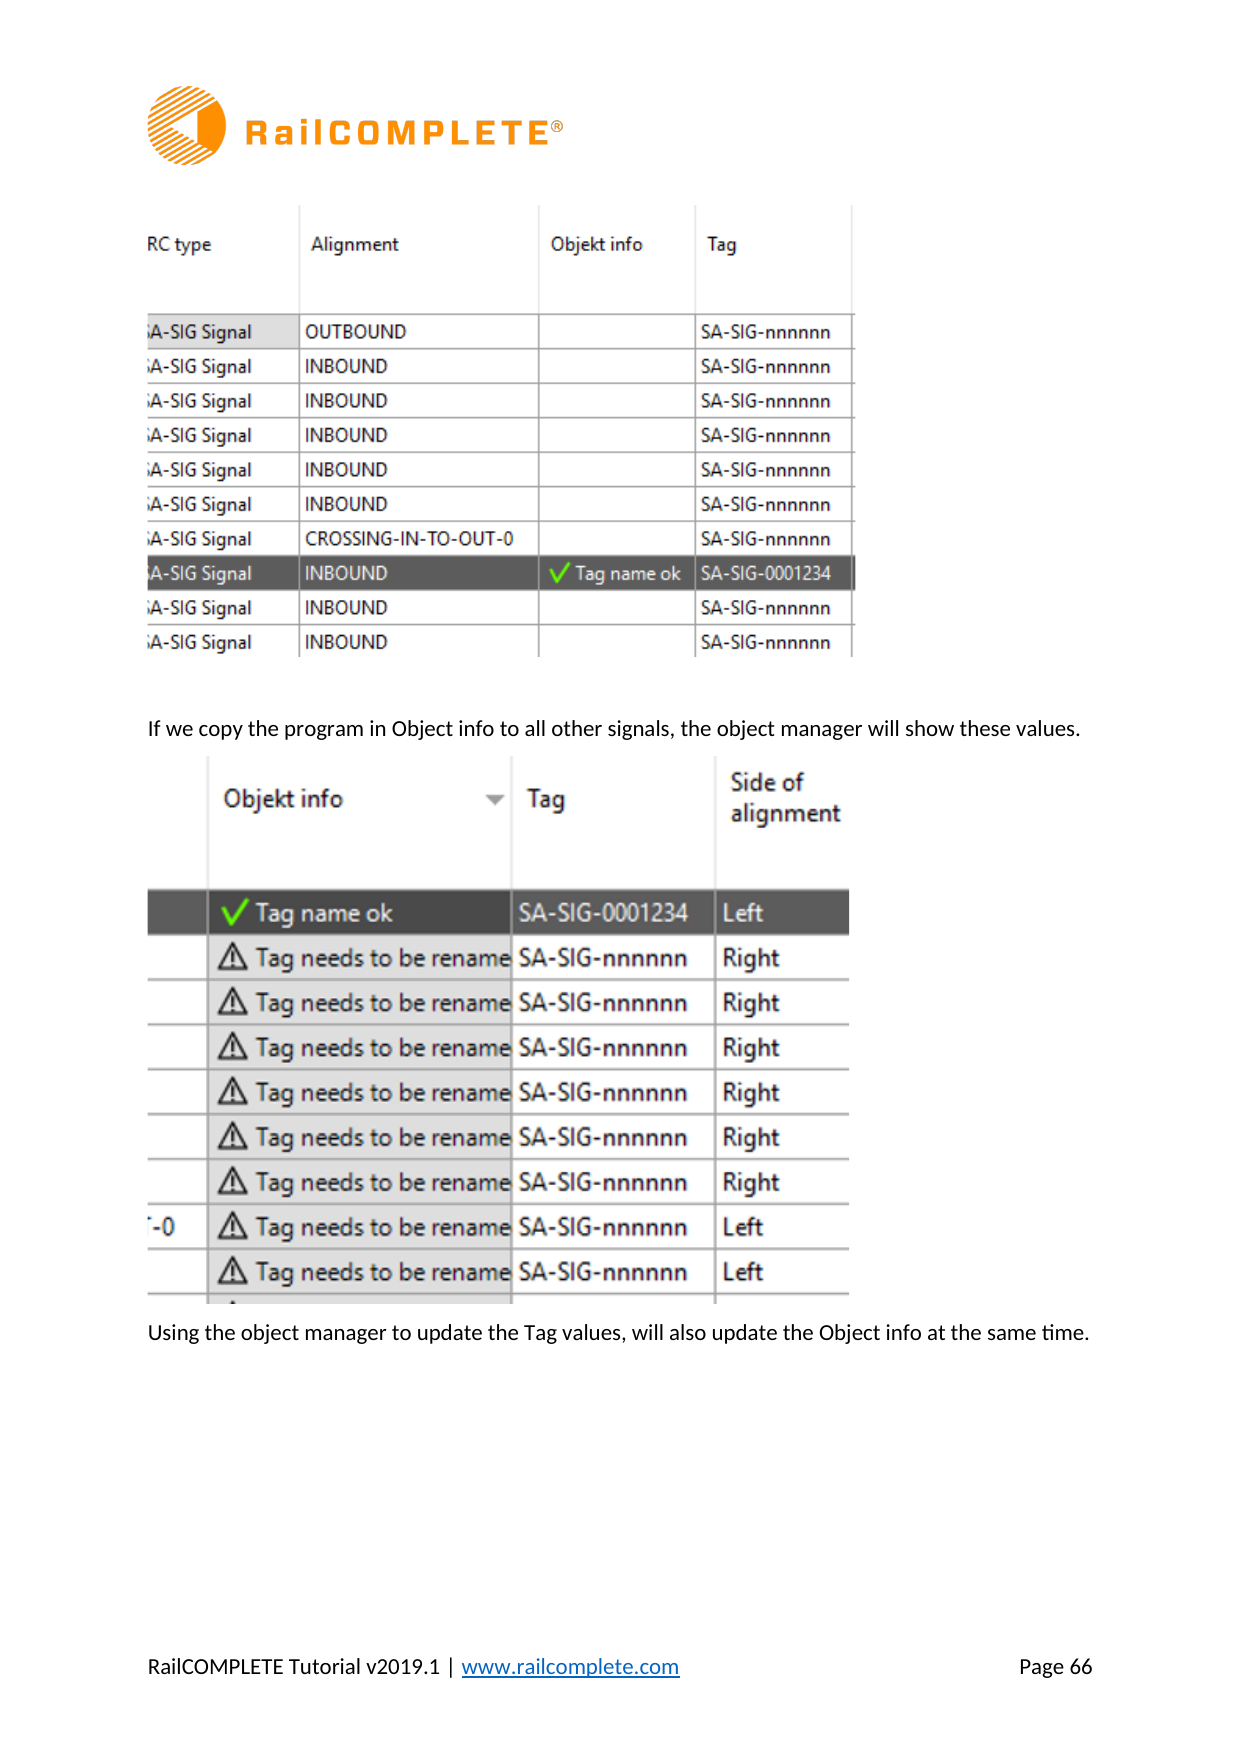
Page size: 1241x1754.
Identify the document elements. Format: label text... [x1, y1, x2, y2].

text Using the object manager to update the Tag values, will also update the Object info at the same time. [148, 1318, 1093, 1346]
picture [147, 205, 856, 657]
picture [147, 756, 850, 1304]
text If we copy the program in Object info to all other signals, the object manager will show these values. [148, 714, 1093, 742]
picture [147, 86, 573, 165]
